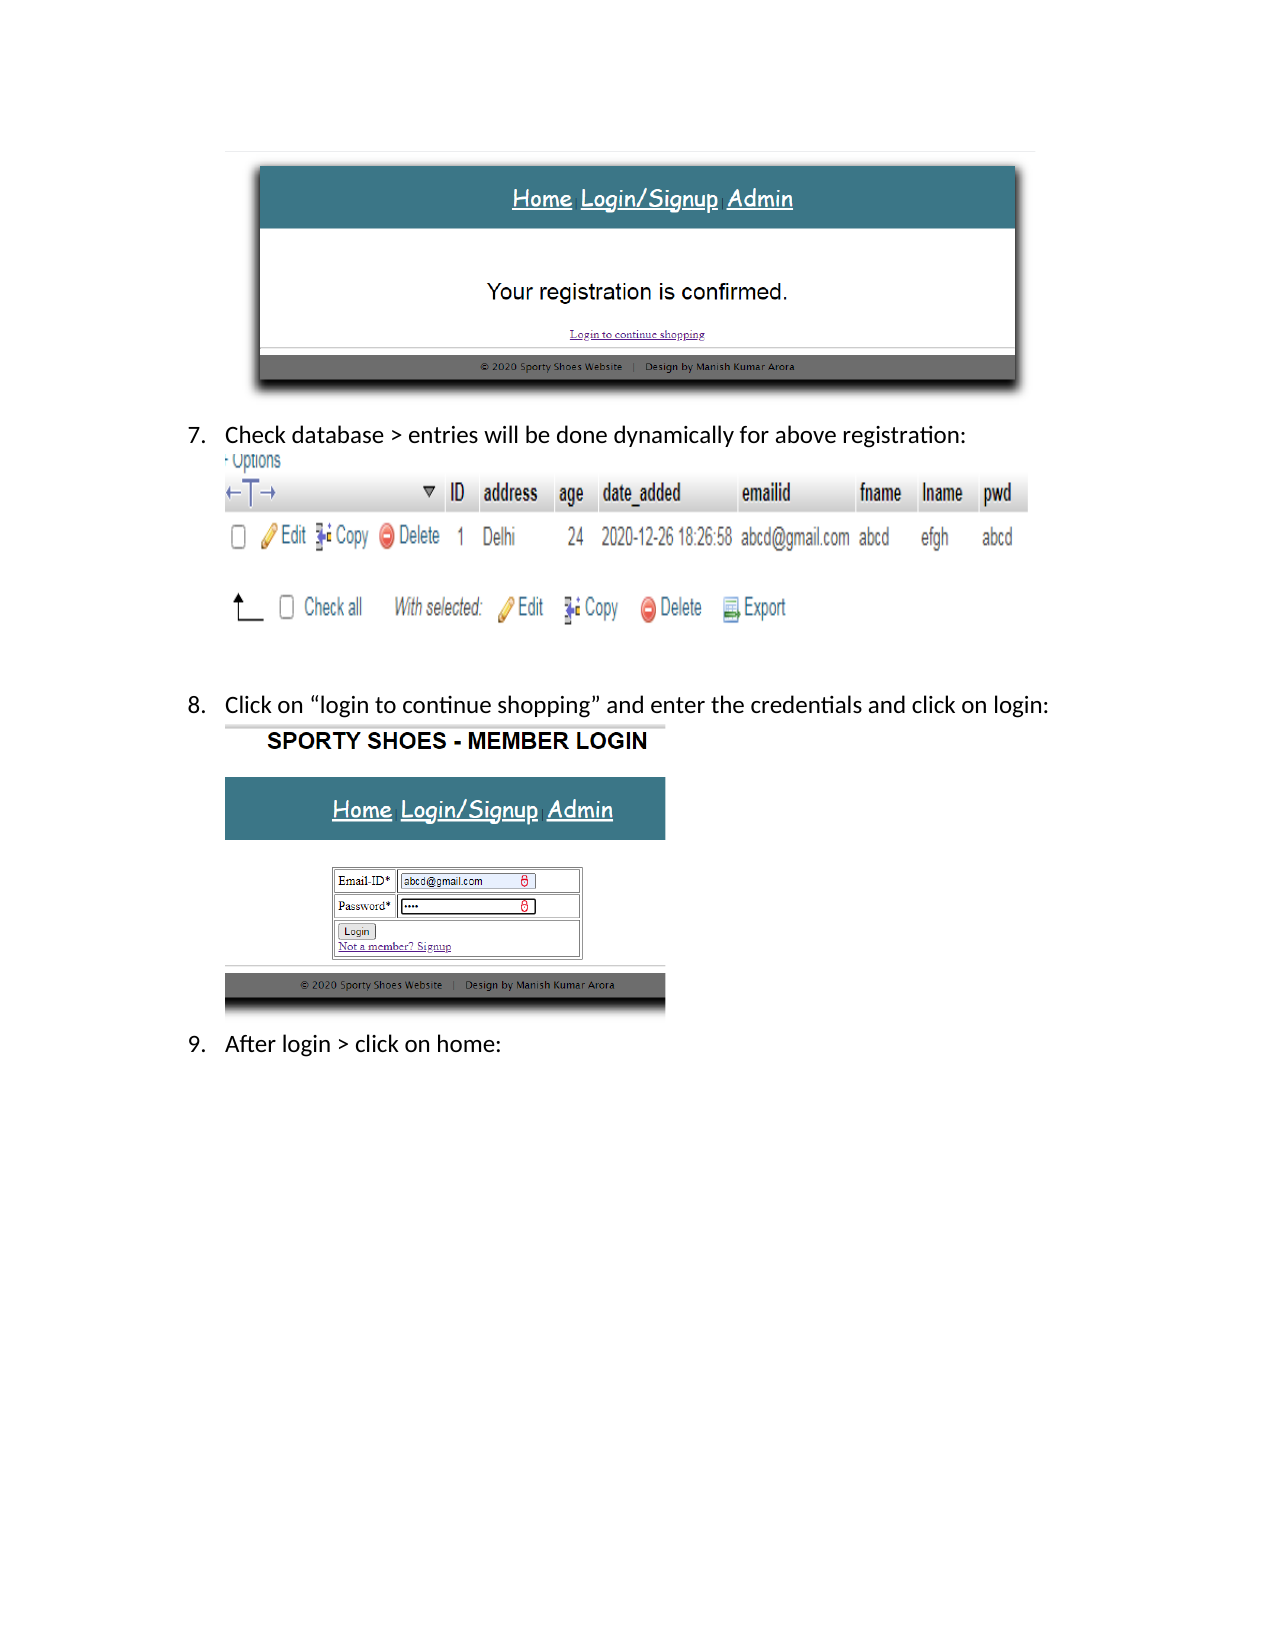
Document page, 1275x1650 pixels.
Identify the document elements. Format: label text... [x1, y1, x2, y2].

list After login > click on home: [187, 1028, 1125, 1059]
picture [225, 454, 1088, 651]
picture [225, 724, 666, 1025]
list Check database > entries will be done dynamically for above registration: [187, 420, 1125, 450]
list Click on “login to continue shopping” and enter the credentials and click on login: [187, 689, 1125, 720]
picture [225, 150, 1036, 416]
